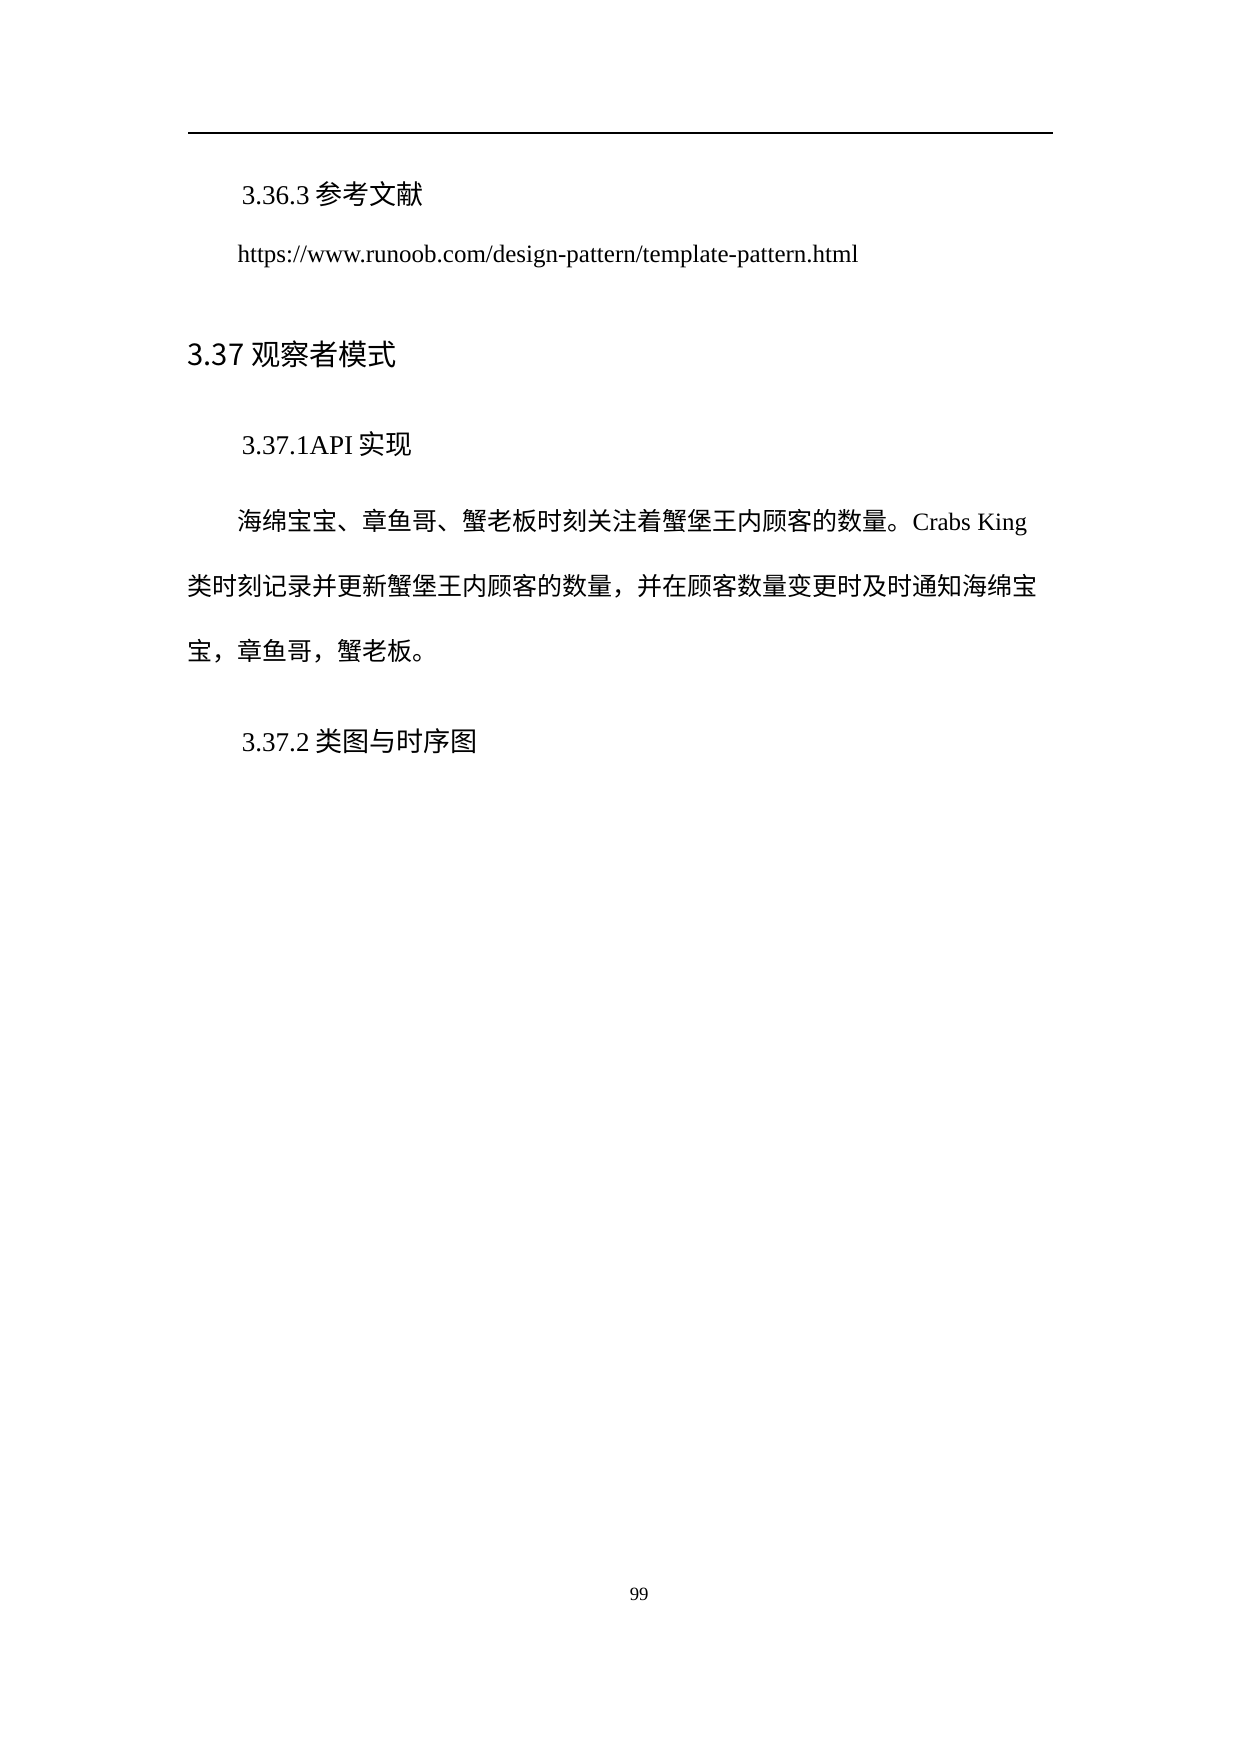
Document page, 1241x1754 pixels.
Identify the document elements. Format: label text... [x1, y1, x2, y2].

text 3.37 观察者模式 [187, 320, 1053, 385]
text 3.36.3参考文献 [187, 160, 1053, 225]
text 海绵宝宝、章鱼哥、蟹老板时刻关注着蟹堡王内顾客的数量。Crabs King类时刻记录并更新蟹堡王内顾客的数量，并在顾客数量变更时及时通知海绵宝宝，章鱼哥，蟹老板。 [187, 487, 1053, 682]
text 3.37.1API实现 [187, 410, 1053, 475]
text 3.37.2类图与时序图 [187, 707, 1053, 772]
text https://www.runoob.com/design-pattern/template-pattern.html [187, 237, 1053, 270]
